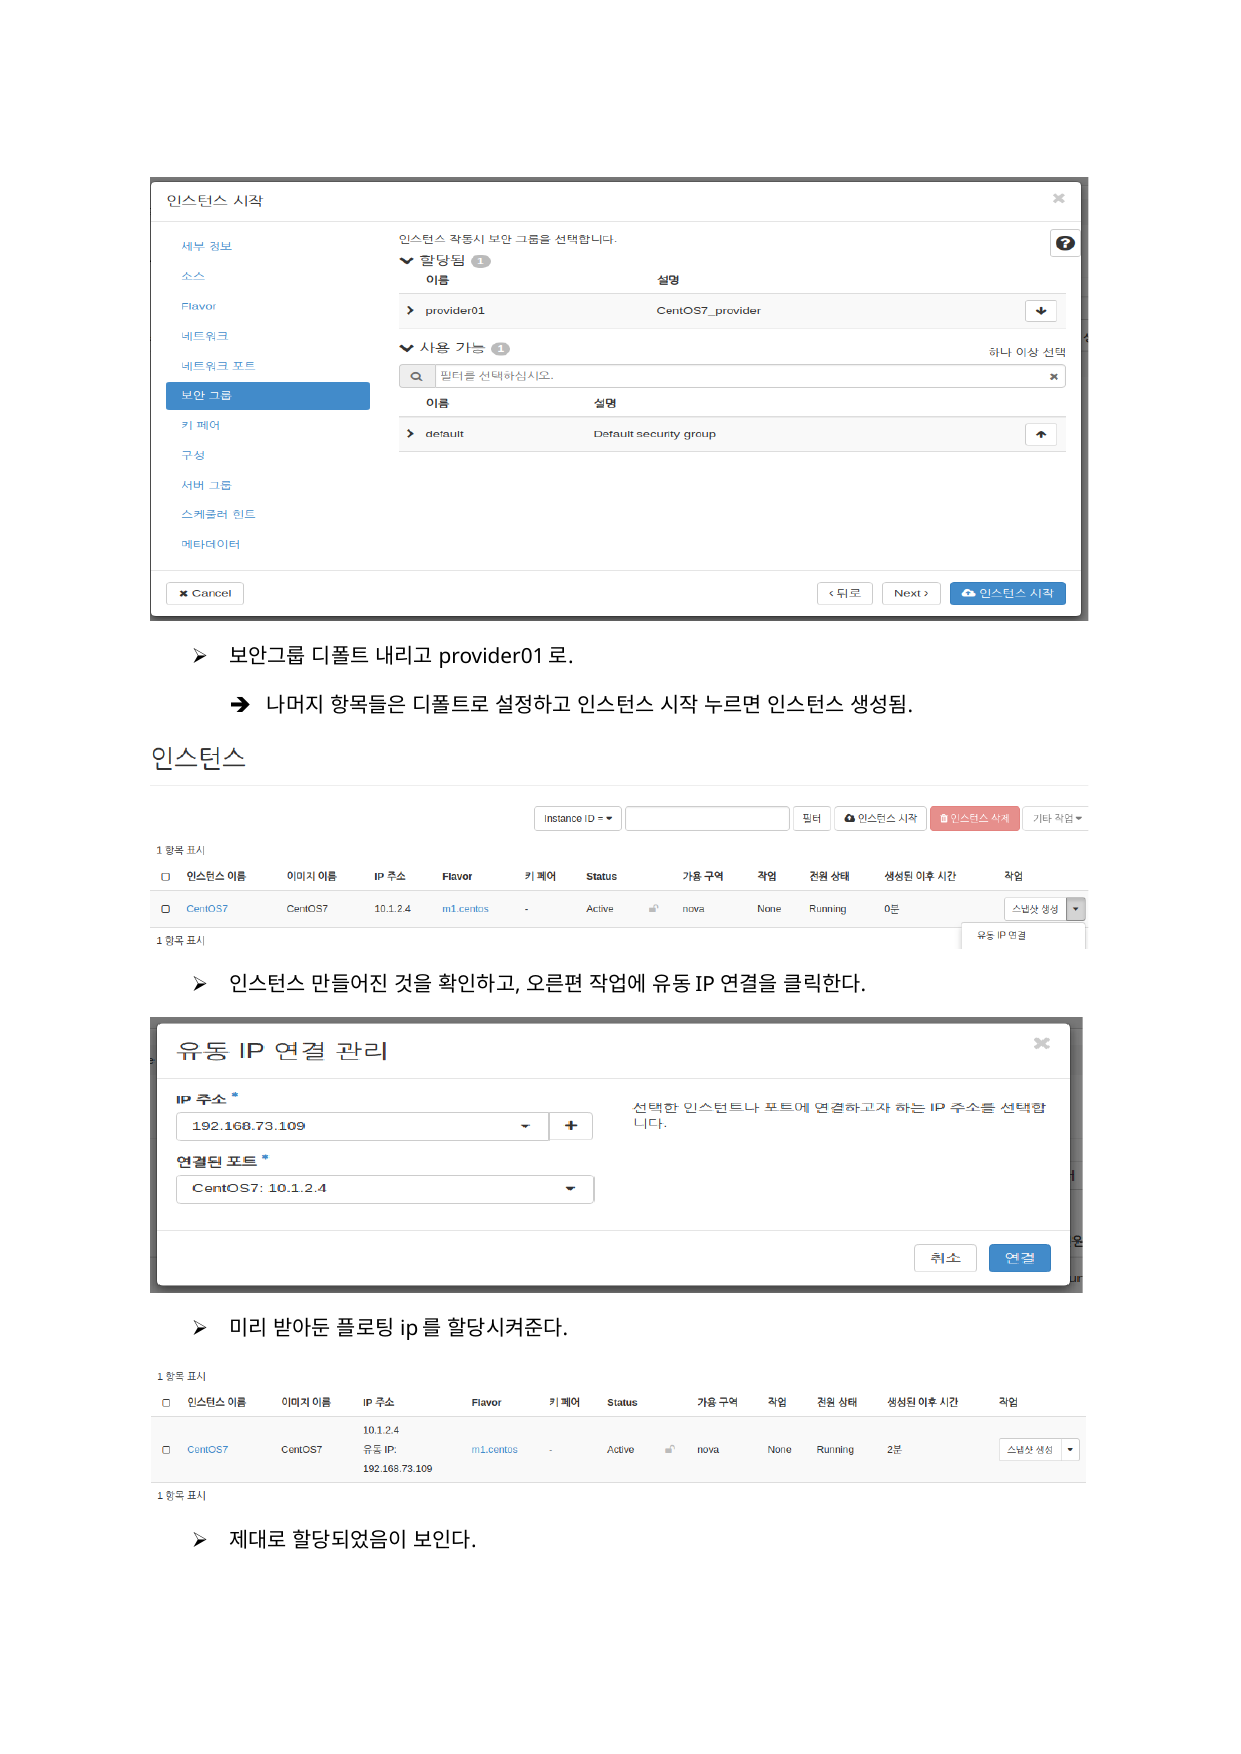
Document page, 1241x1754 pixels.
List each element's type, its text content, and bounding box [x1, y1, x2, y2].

picture [150, 1017, 1083, 1293]
list 보안그룹 디폴트 내리고 provider01로. [192, 639, 1090, 669]
picture [150, 1361, 1090, 1504]
list 인스턴스 만들어진 것을 확인하고, 오른편 작업에 유동IP 연결을 클릭한다. [192, 968, 1090, 998]
list 미리 받아둔 플로팅 ip를 할당시켜준다. [192, 1312, 1090, 1342]
list 제대로 할당되었음이 보인다. [192, 1523, 1090, 1553]
picture [150, 177, 1089, 621]
picture [150, 737, 1089, 949]
list 나머지 항목들은 디폴트로 설정하고 인스턴스 시작 누르면 인스턴스 생성됨. [229, 688, 1090, 719]
